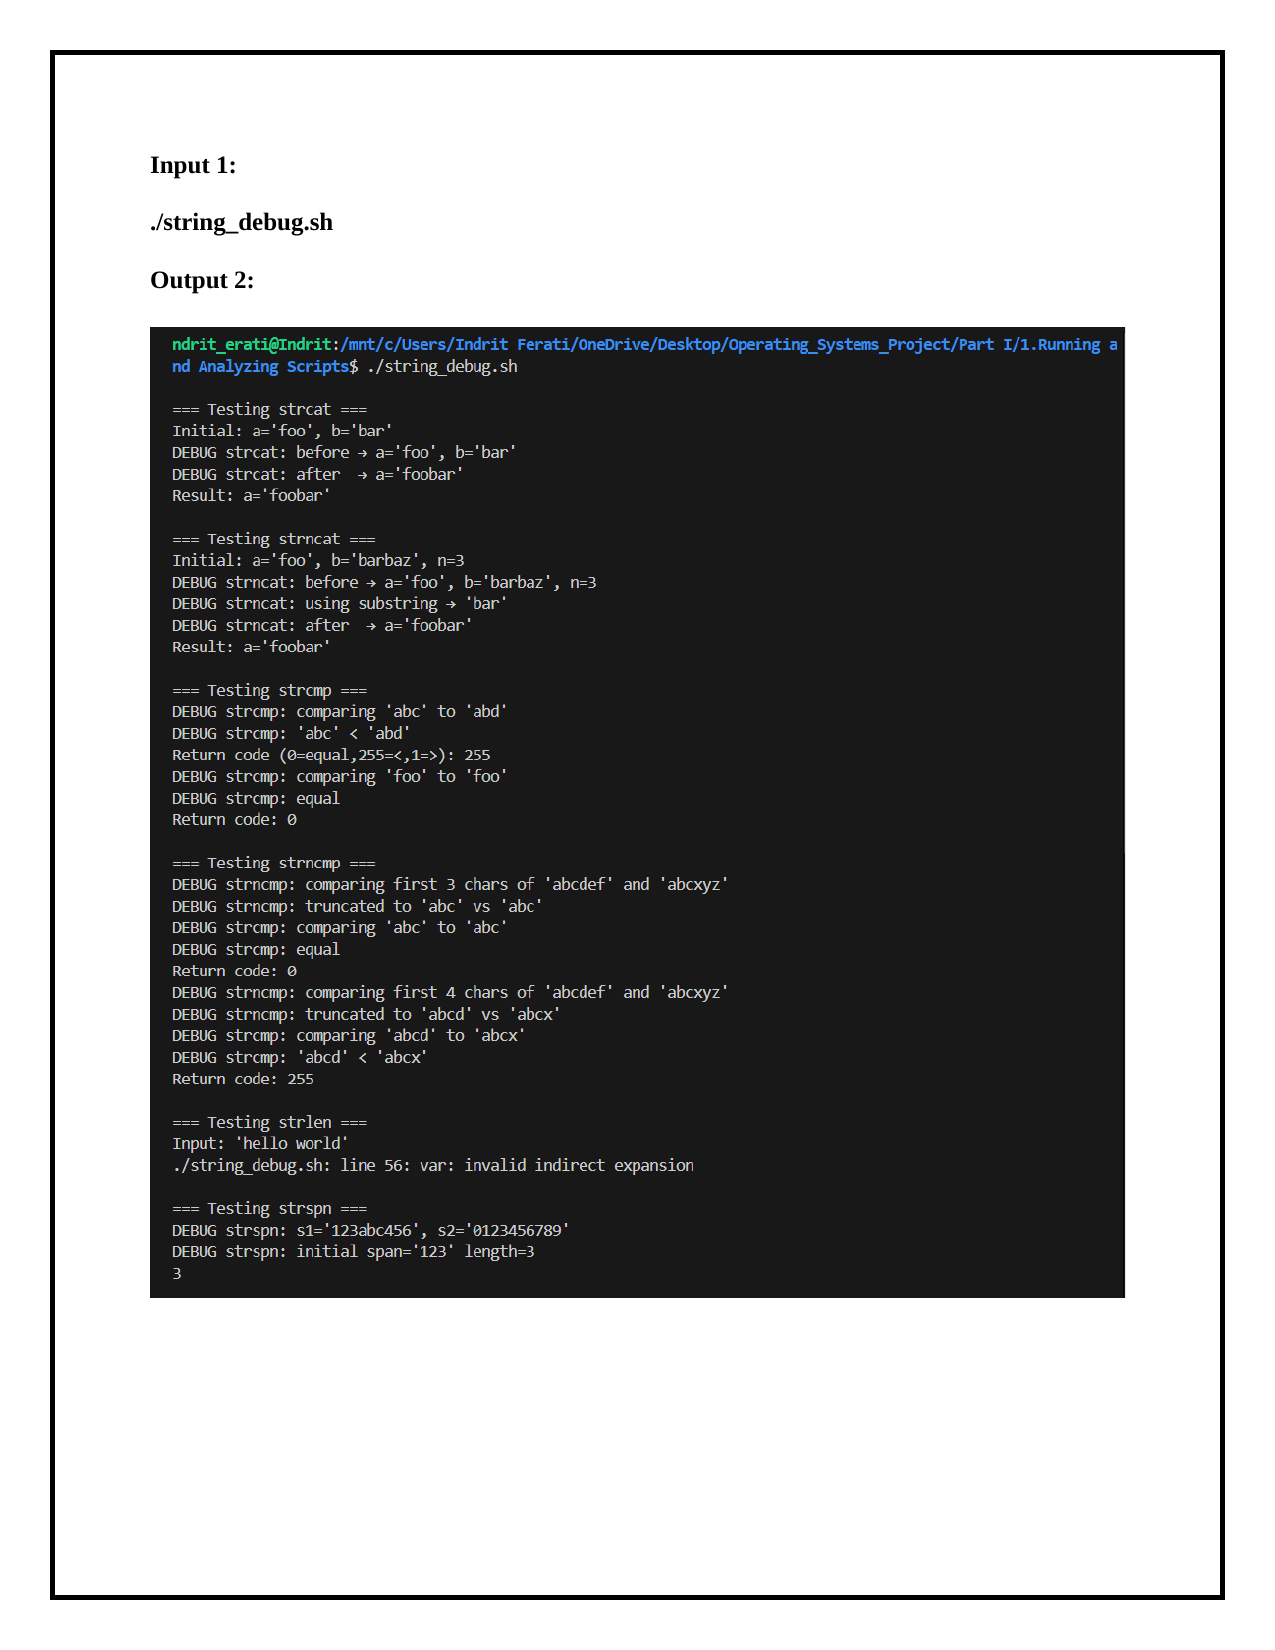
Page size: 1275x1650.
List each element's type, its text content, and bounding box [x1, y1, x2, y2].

text ./string_debug.sh [150, 207, 1125, 236]
picture [150, 327, 1125, 1298]
text Input 1: [150, 150, 1125, 179]
text Output 2: [150, 265, 1125, 294]
